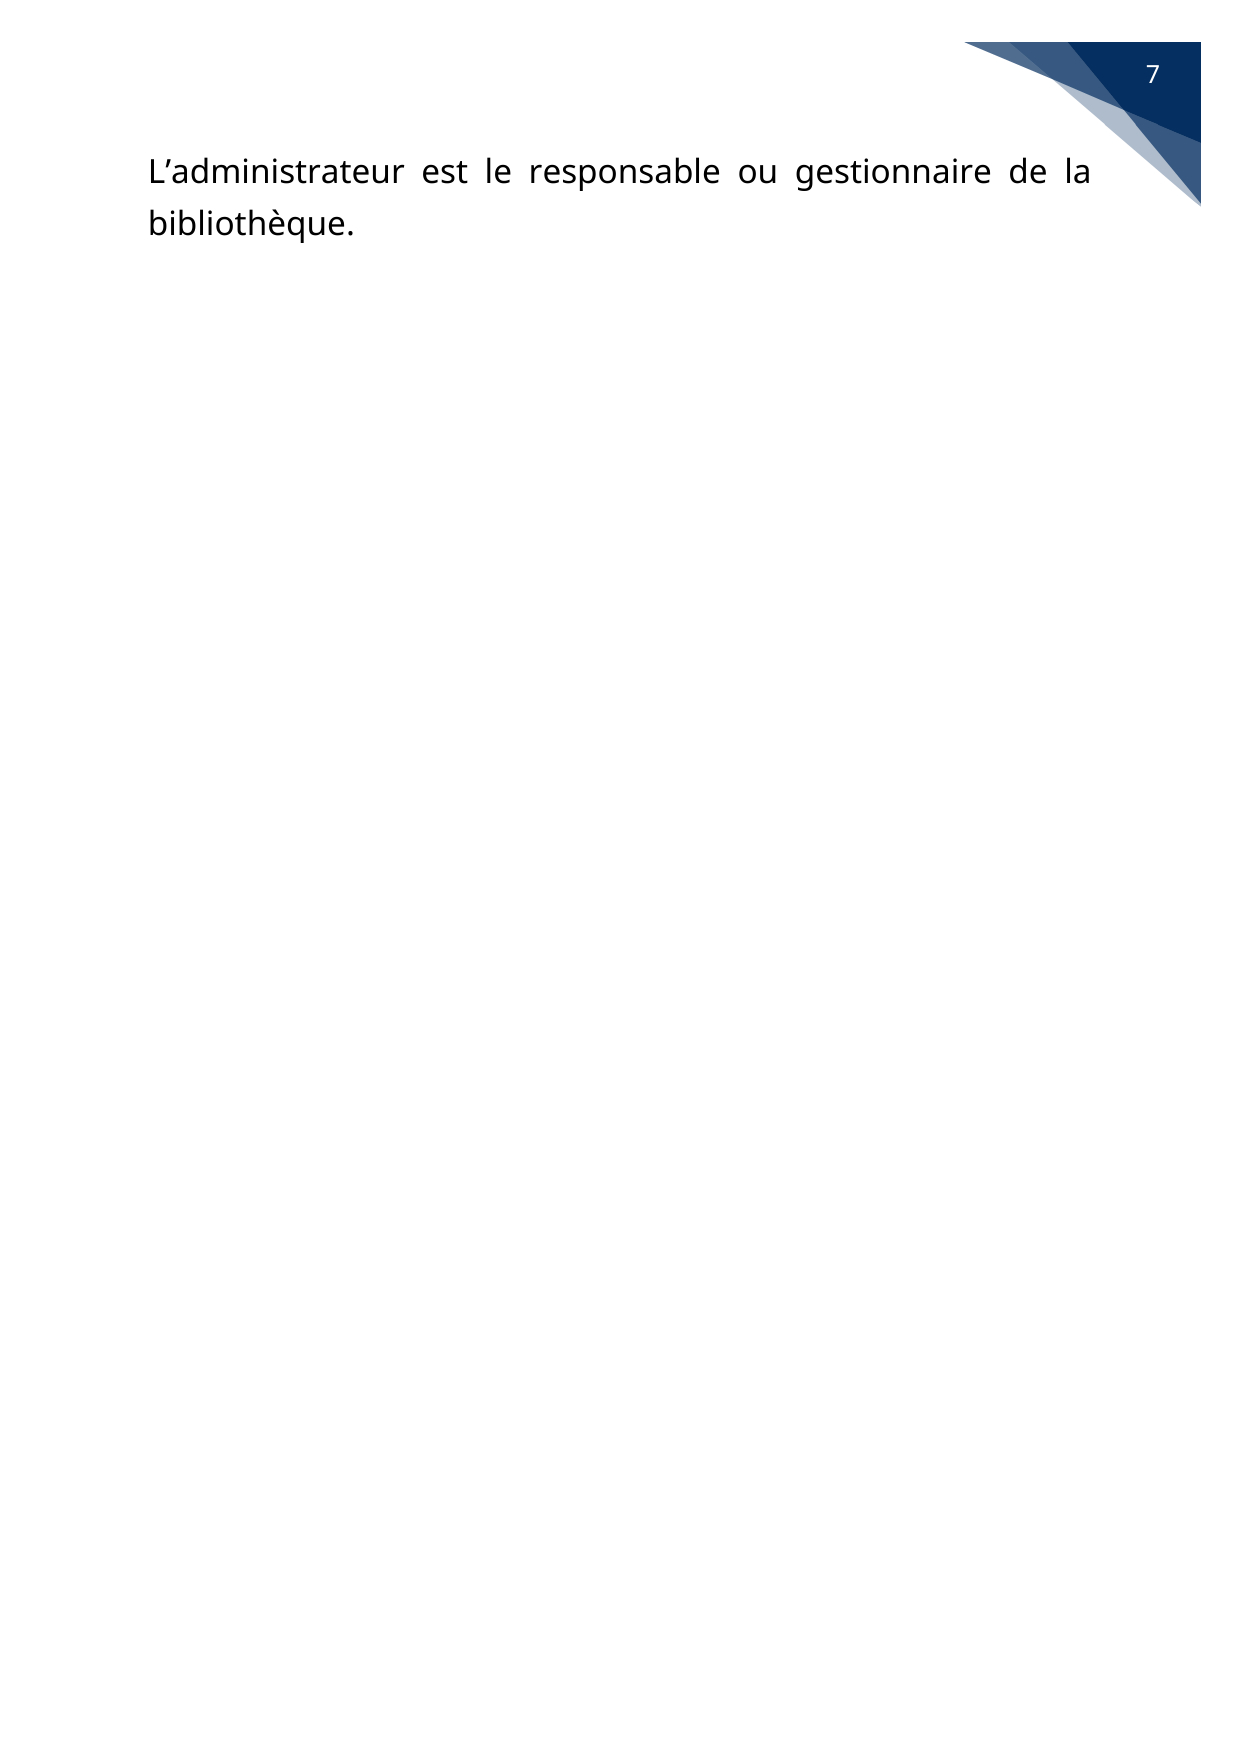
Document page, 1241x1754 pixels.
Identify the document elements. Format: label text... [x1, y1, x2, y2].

picture [962, 42, 1201, 207]
text L’administrateur est le responsable ou gestionnaire de la bibliothèque. [148, 148, 1093, 245]
